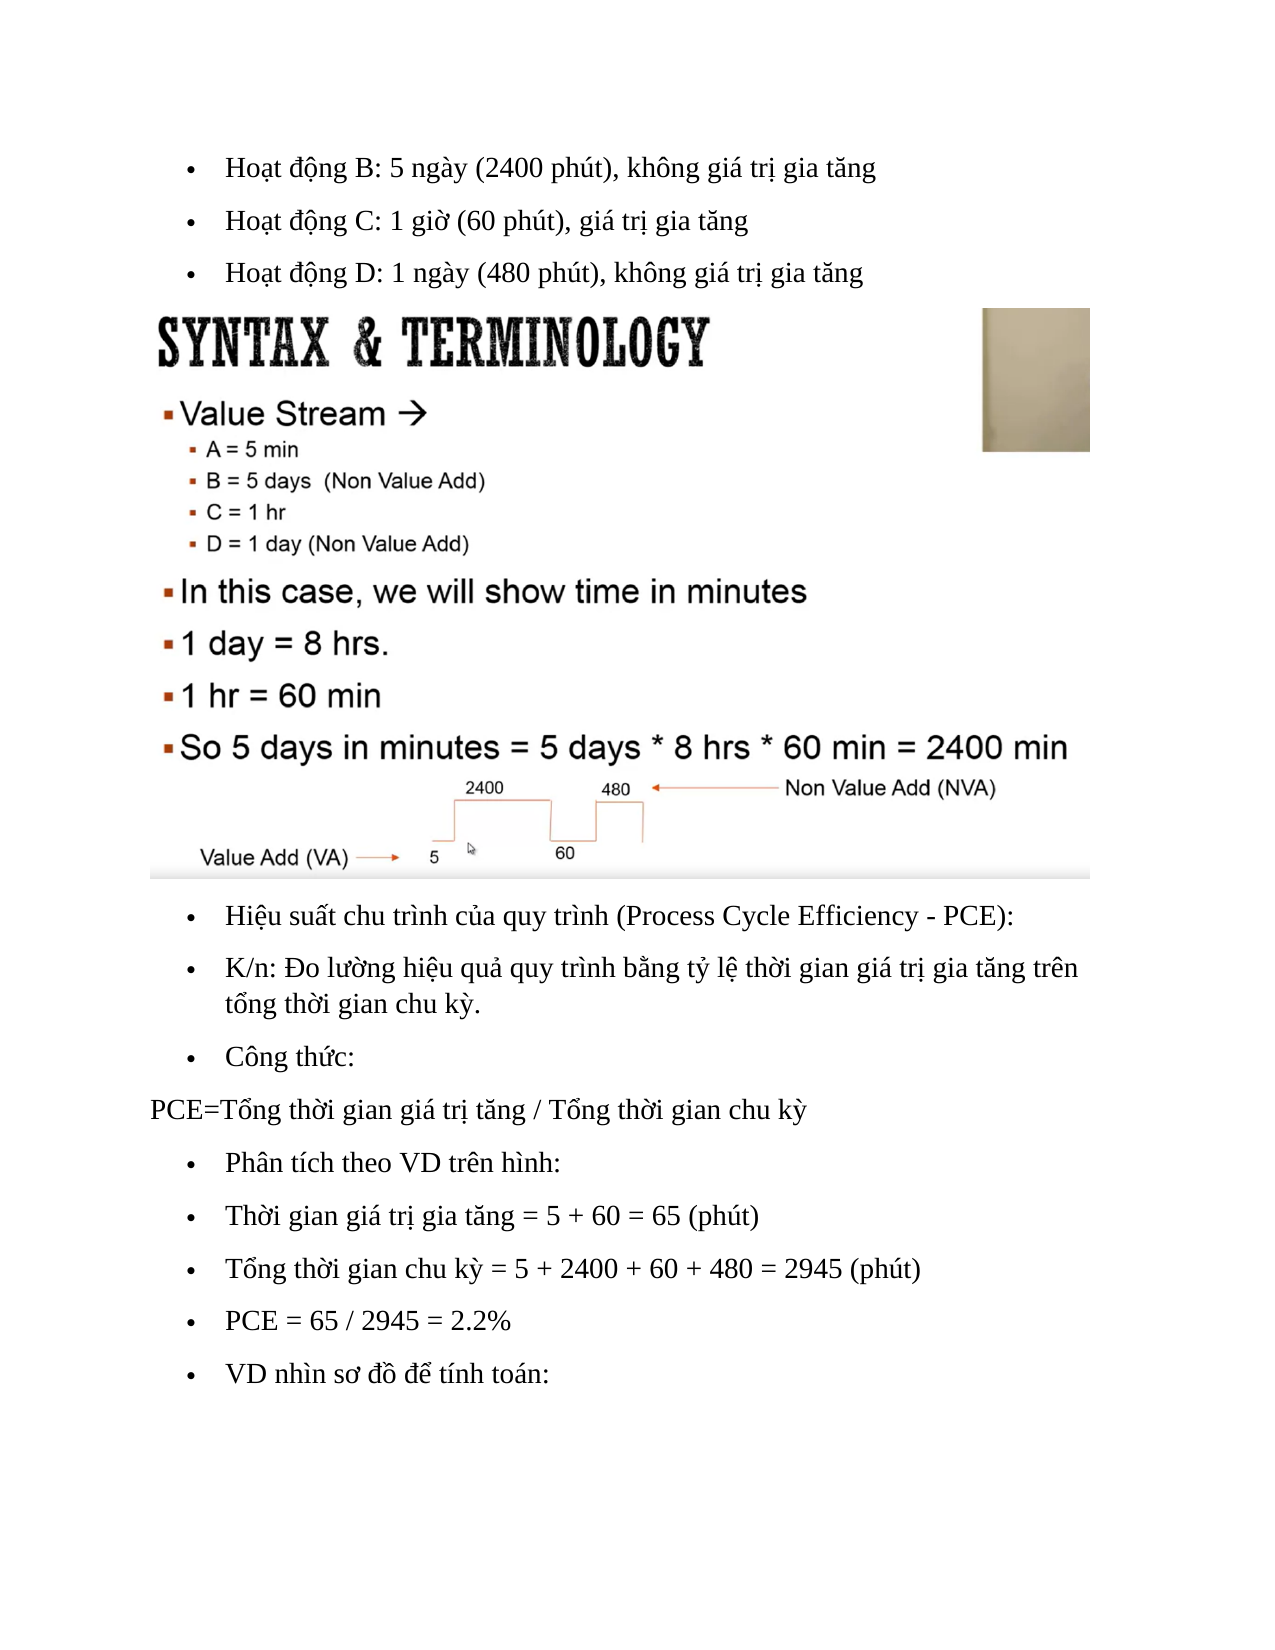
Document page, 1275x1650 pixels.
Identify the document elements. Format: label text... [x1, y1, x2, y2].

list PCE = 65 / 2945 = 2.2% [187, 1303, 1125, 1337]
list Hoạt động B: 5 ngày (2400 phút), không giá trị gia tăng [187, 150, 1125, 183]
picture [150, 308, 1090, 879]
list Hiệu suất chu trình của quy trình (Process Cycle Efficiency - PCE): [187, 898, 1125, 931]
list Thời gian giá trị gia tăng = 5 + 60 = 65 (phút) [187, 1198, 1125, 1231]
list Phân tích theo VD trên hình: [187, 1145, 1125, 1179]
list K/n: Đo lường hiệu quả quy trình bằng tỷ lệ thời gian giá trị gia tăng trên tổng thời gian chu kỳ. [187, 951, 1125, 1020]
list Tổng thời gian chu kỳ = 5 + 2400 + 60 + 480 = 2945 (phút) [187, 1251, 1125, 1284]
list Hoạt động D: 1 ngày (480 phút), không giá trị gia tăng [187, 256, 1125, 289]
text PCE=Tổng thời gian giá trị tăng / Tổng thời gian chu kỳ​ [150, 1092, 1125, 1126]
list Công thức: [187, 1039, 1125, 1073]
list Hoạt động C: 1 giờ (60 phút), giá trị gia tăng [187, 203, 1125, 236]
list VD nhìn sơ đồ để tính toán: [187, 1356, 1125, 1390]
